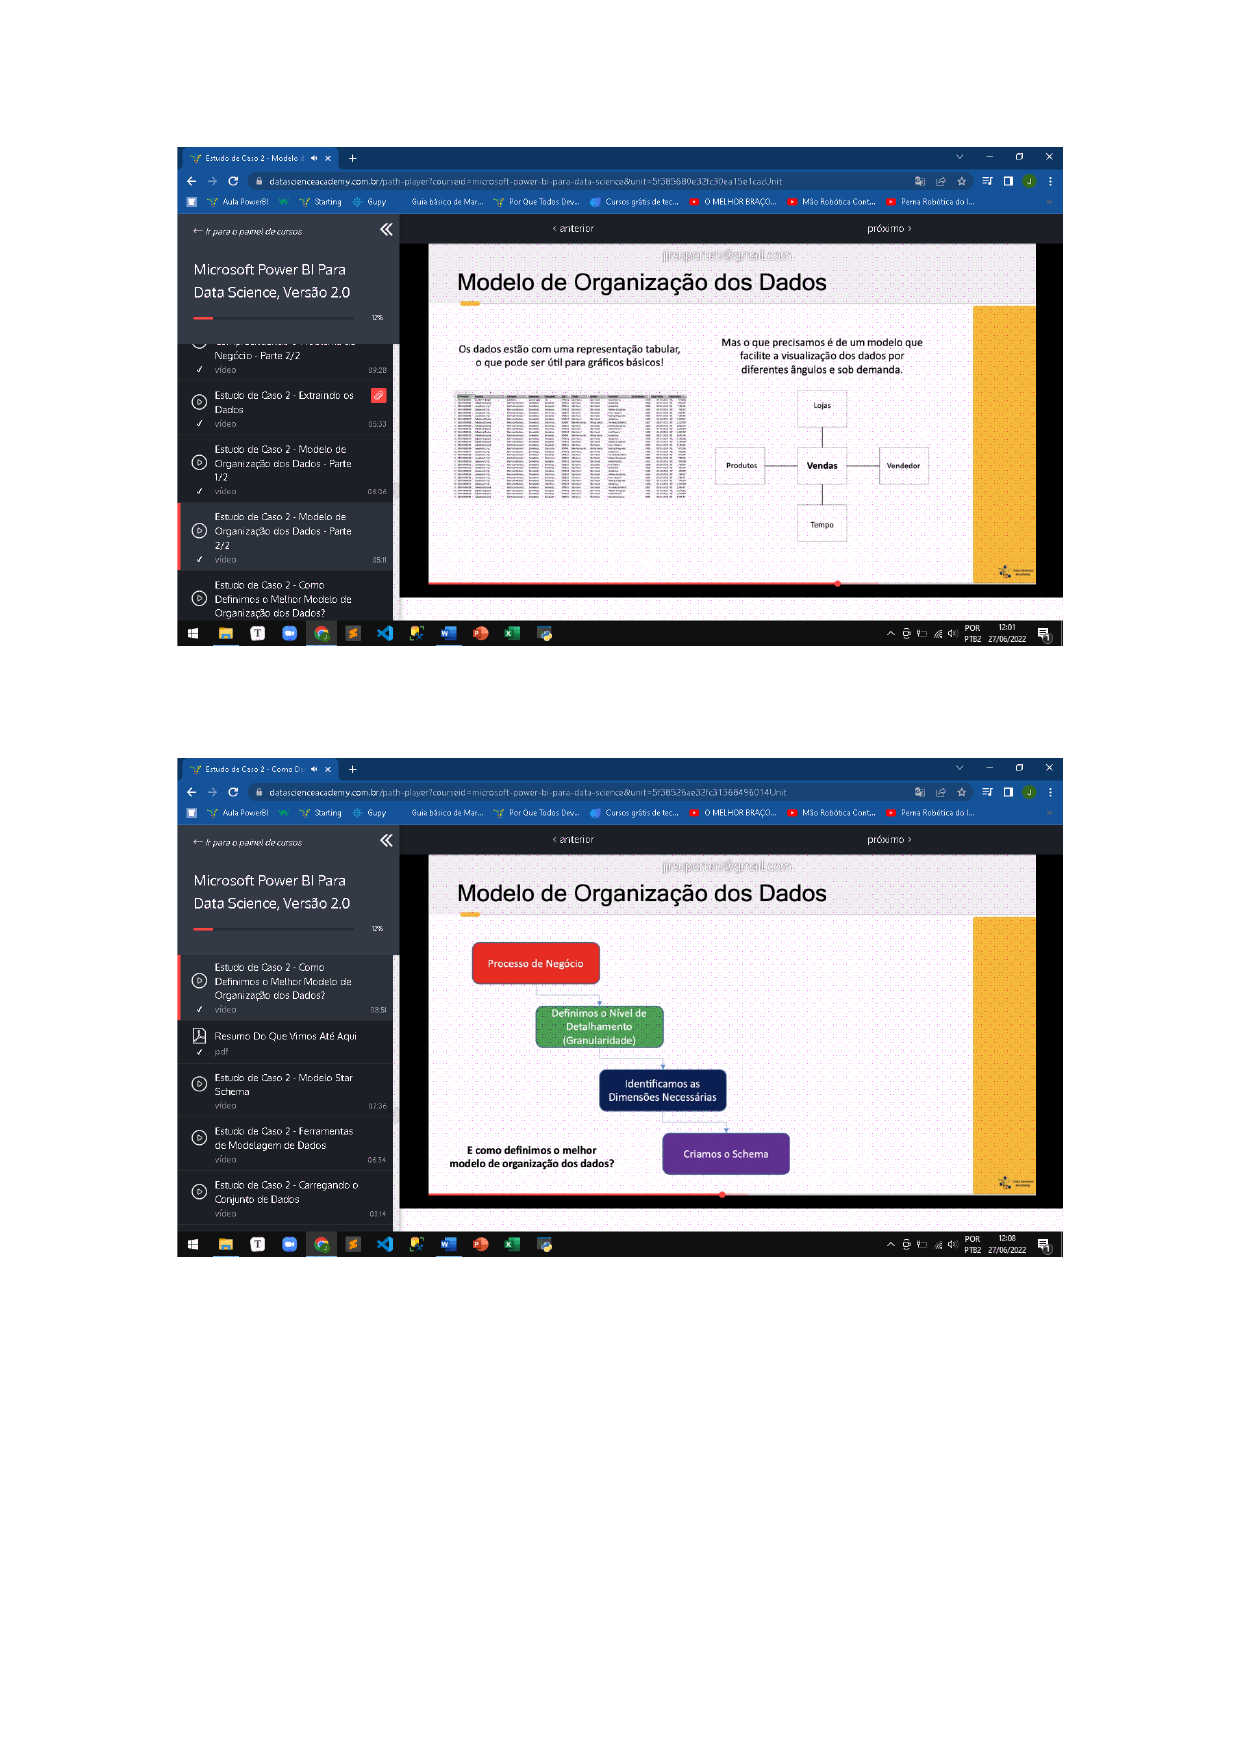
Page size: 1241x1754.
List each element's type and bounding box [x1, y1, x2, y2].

picture [177, 758, 1063, 1257]
picture [177, 147, 1063, 646]
